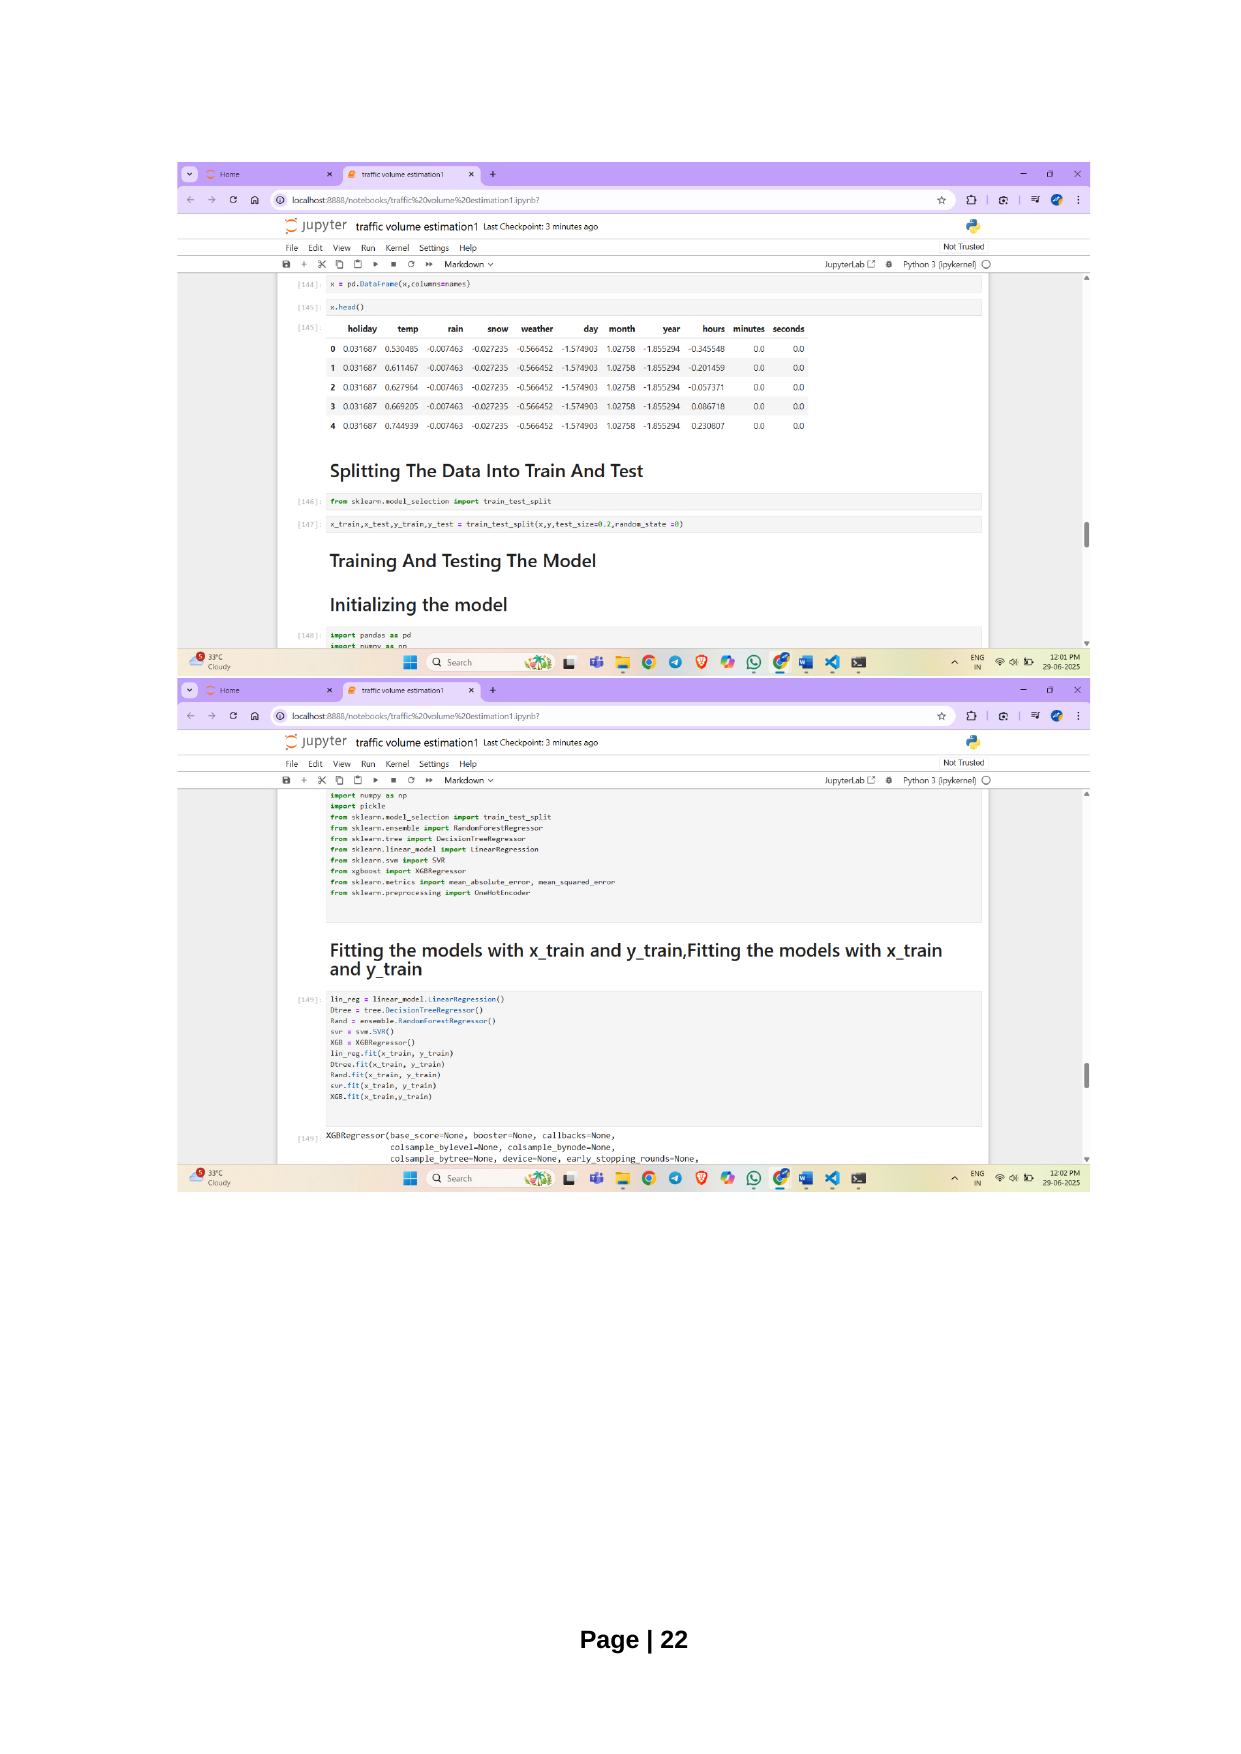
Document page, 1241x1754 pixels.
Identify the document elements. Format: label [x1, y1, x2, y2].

picture [177, 162, 1091, 676]
picture [177, 678, 1091, 1192]
